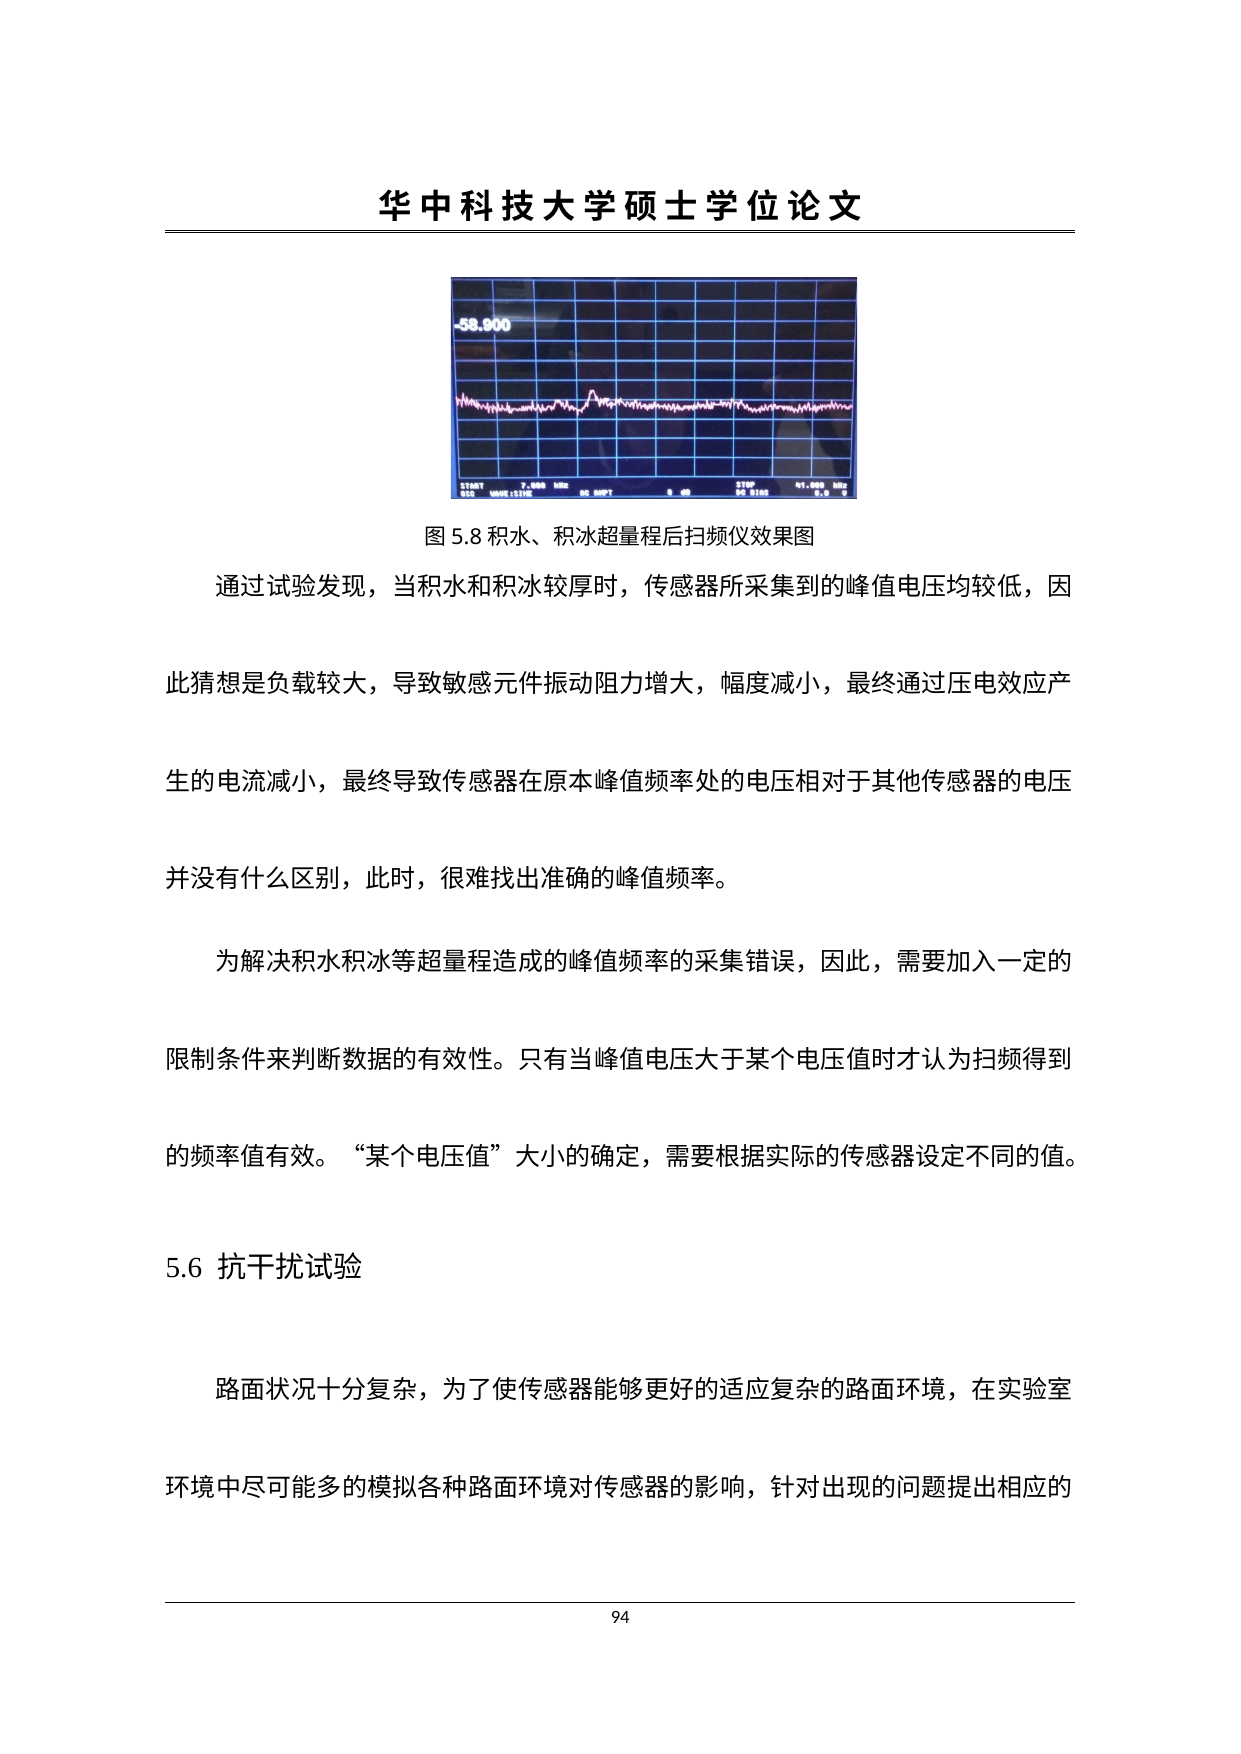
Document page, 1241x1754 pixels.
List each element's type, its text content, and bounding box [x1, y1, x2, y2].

text 通过试验发现，当积水和积冰较厚时，传感器所采集到的峰值电压均较低，因此猜想是负载较大，导致敏感元件振动阻力增大，幅度减小，最终通过压电效应产生的电流减小，最终导致传感器在原本峰值频率处的电压相对于其他传感器的电压并没有什么区别，此时，很难找出准确的峰值频率。 [165, 552, 1075, 909]
picture [450, 277, 858, 499]
text 为解决积水积冰等超量程造成的峰值频率的采集错误，因此，需要加入一定的限制条件来判断数据的有效性。只有当峰值电压大于某个电压值时才认为扫频得到的频率值有效。“某个电压值”大小的确定，需要根据实际的传感器设定不同的值。 [165, 927, 1075, 1187]
text 图5.8 积水、积冰超量程后扫频仪效果图 [165, 519, 1075, 552]
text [165, 1355, 1075, 1518]
list 抗干扰试验 [165, 1232, 1075, 1297]
